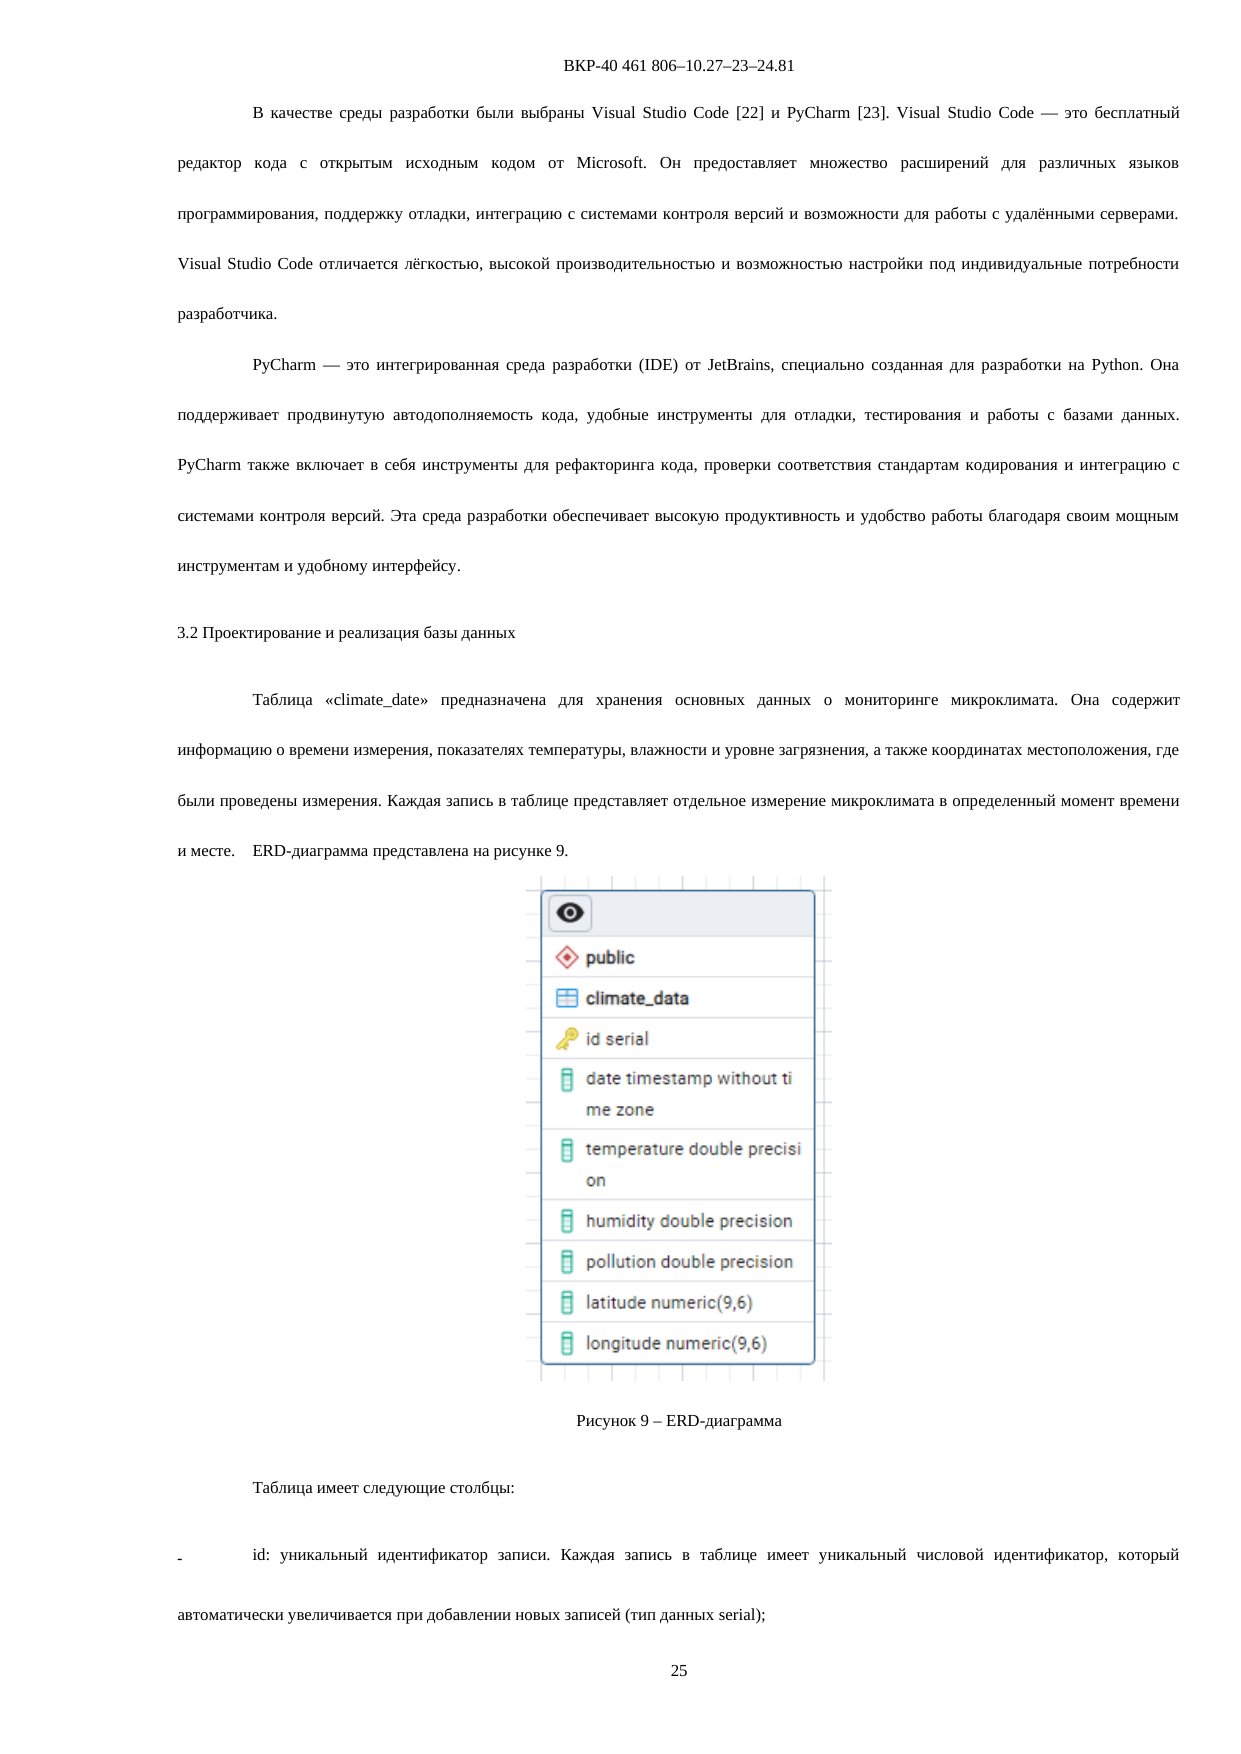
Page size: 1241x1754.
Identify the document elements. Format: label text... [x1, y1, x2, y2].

text В качестве среды разработки были выбраны Visual Studio Code [22] и PyCharm [23]. Visual Studio Code — это бесплатный редактор кода с открытым исходным кодом от Microsoft. Он предоставляет множество расширений для различных языков программирования, поддержку отладки, интеграцию с системами контроля версий и возможности для работы с удалёнными серверами. Visual Studio Code отличается лёгкостью, высокой производительностью и возможностью настройки под индивидуальные потребности разработчика. [177, 89, 1181, 323]
text 3.2 Проектирование и реализация базы данных [177, 608, 1181, 642]
text PyCharm — это интегрированная среда разработки (IDE) от JetBrains, специально созданная для разработки на Python. Она поддерживает продвинутую автодополняемость кода, удобные инструменты для отладки, тестирования и работы с базами данных. PyCharm также включает в себя инструменты для рефакторинга кода, проверки соответствия стандартам кодирования и интеграцию с системами контроля версий. Эта среда разработки обеспечивает высокую продуктивность и удобство работы благодаря своим мощным инструментам и удобному интерфейсу. [177, 340, 1181, 575]
list id: уникальный идентификатор записи. Каждая запись в таблице имеет уникальный числовой идентификатор, который автоматически увеличивается при добавлении новых записей (тип данных serial); [177, 1514, 1181, 1624]
picture [525, 876, 833, 1381]
text Таблица «climate_date» предназначена для хранения основных данных о мониторинге микроклимата. Она содержит информацию о времени измерения, показателях температуры, влажности и уровне загрязнения, а также координатах местоположения, где были проведены измерения. Каждая запись в таблице представляет отдельное измерение микроклимата в определенный момент времени и месте. ERD-диаграмма представлена на рисунке 9. [177, 676, 1181, 860]
text Рисунок 9 – ERD-диаграмма [177, 1397, 1181, 1430]
text Таблица имеет следующие столбцы: [177, 1464, 1181, 1497]
